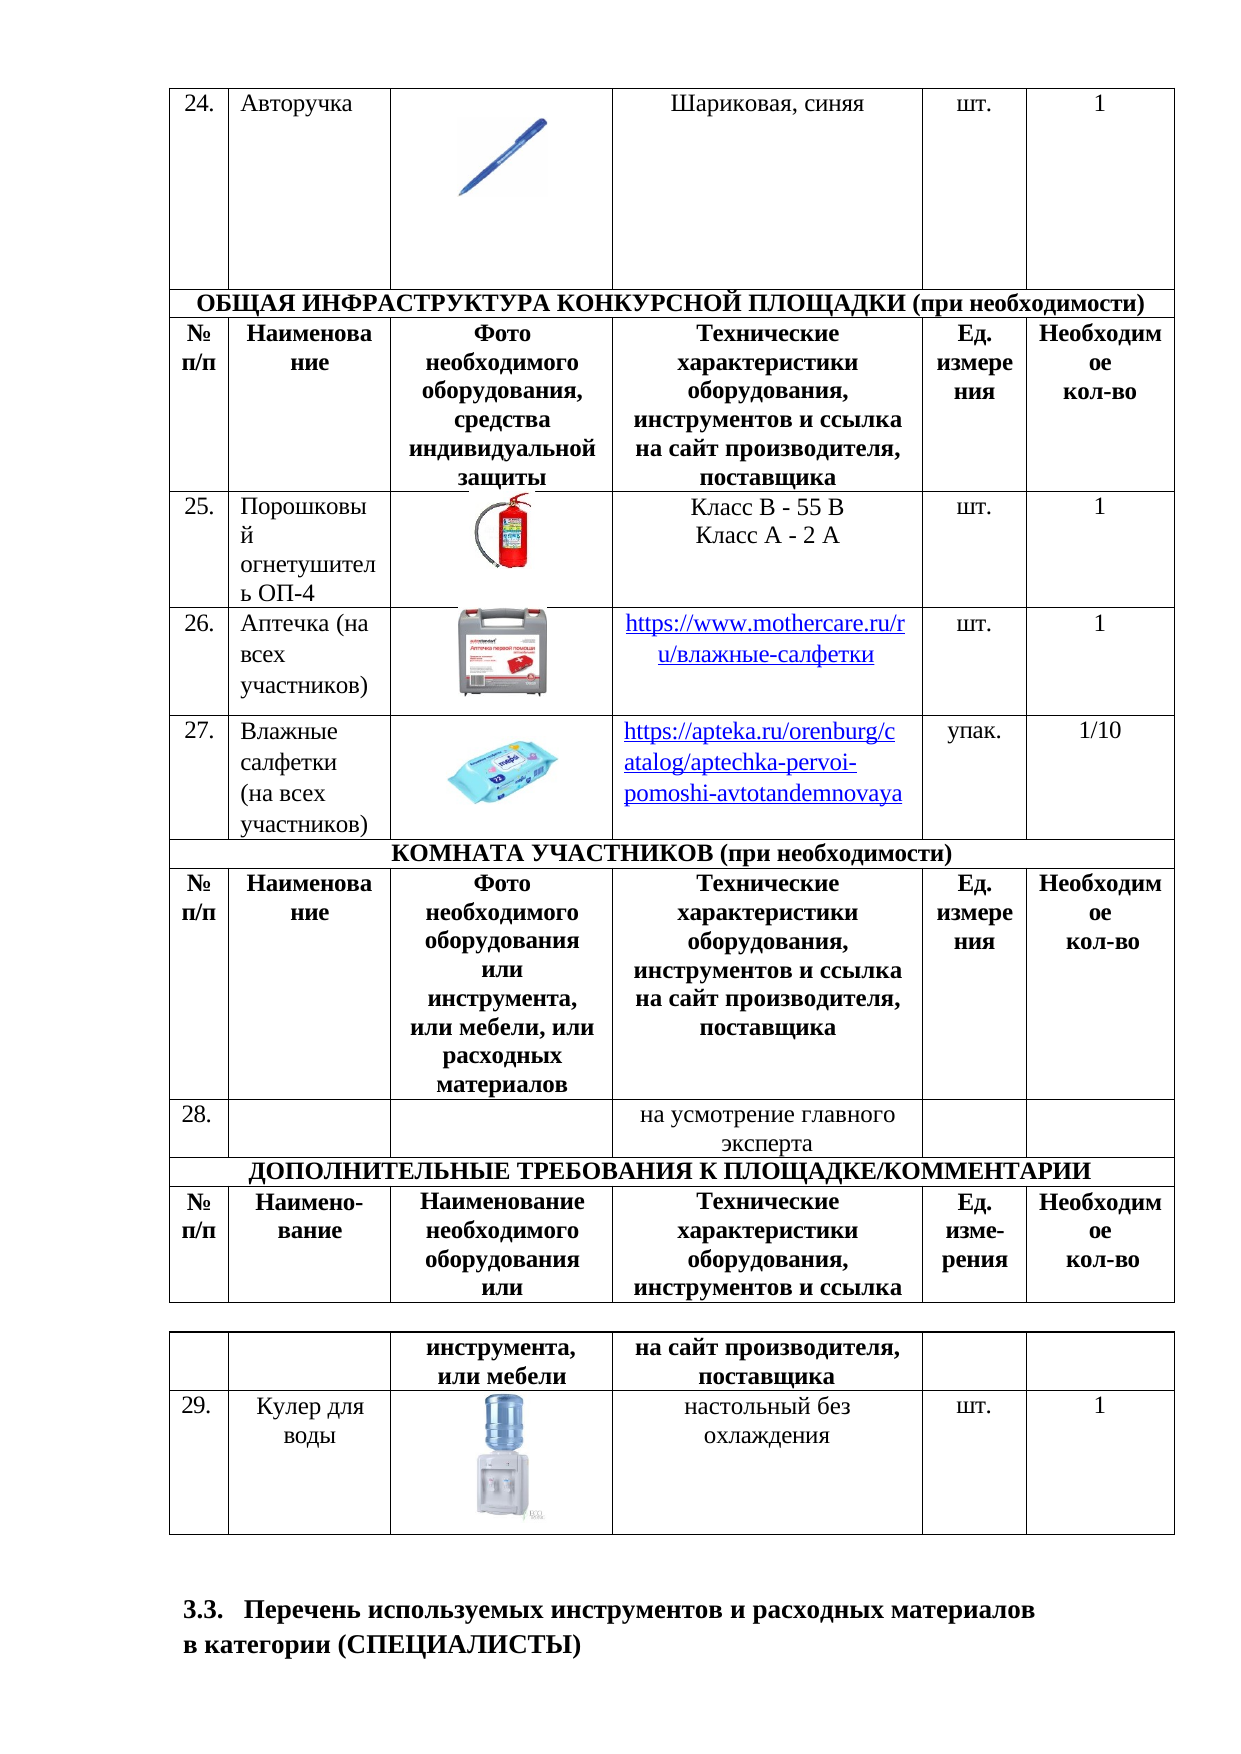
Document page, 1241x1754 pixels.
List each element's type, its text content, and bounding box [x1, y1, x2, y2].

table_cell шт. [923, 492, 1026, 607]
table_cell № п/п [170, 869, 228, 1098]
table_cell Технические характеристики оборудования, инструментов и ссылка [613, 1187, 922, 1302]
picture [458, 607, 547, 697]
table_cell Фото необходимого оборудования или инструмента, или мебели, или расходных материалов [391, 869, 612, 1098]
table_cell шт. [923, 608, 1026, 715]
table_cell ДОПОЛНИТЕЛЬНЫЕ ТРЕБОВАНИЯ К ПЛОЩАДКЕ/КОММЕНТАРИИ [170, 1158, 1174, 1186]
table_cell https://www.mothercare.ru/r u/влажные-салфетки [613, 608, 922, 715]
table_cell Шариковая, синяя [613, 89, 922, 289]
table_cell № п/п [170, 1187, 228, 1302]
table_header [229, 1333, 390, 1390]
table_cell 25. [170, 492, 228, 607]
table_cell 1 [1027, 1391, 1174, 1534]
table_cell ОБЩАЯ ИНФРАСТРУКТУРА КОНКУРСНОЙ ПЛОЩАДКИ (при необходимости) [170, 290, 1174, 317]
table_cell Порошковы й огнетушител ь ОП-4 [229, 492, 390, 607]
table_cell Класс В - 55 В Класс А - 2 А [613, 492, 922, 607]
table_cell шт. [923, 1391, 1026, 1534]
table_cell упак. [923, 716, 1026, 839]
table_header на сайт производителя, поставщика [613, 1333, 922, 1390]
table_cell 1 [1027, 492, 1174, 607]
table_cell Влажные салфетки (на всех участников) [229, 716, 390, 839]
table_cell шт. [923, 89, 1026, 289]
table_header [1027, 1333, 1174, 1390]
table_cell [1027, 1100, 1174, 1157]
table_cell [229, 1100, 390, 1157]
table_cell [923, 1100, 1026, 1157]
table_cell Фото необходимого оборудования, средства индивидуальной защиты [391, 318, 612, 491]
table_cell 1 [1027, 608, 1174, 715]
table_cell 28. [170, 1100, 228, 1157]
table_cell Кулер для воды [229, 1391, 390, 1534]
table_cell Наименова ние [229, 869, 390, 1098]
table_cell 27. [170, 716, 228, 839]
table_cell 29. [170, 1391, 228, 1534]
picture [456, 117, 548, 197]
table_cell № п/п [170, 318, 228, 491]
table_cell [391, 89, 612, 289]
list Перечень используемых инструментов и расходных материалов в категории (СПЕЦИАЛИСТЫ) [183, 1593, 1036, 1660]
table_cell [391, 716, 612, 839]
table_cell Технические характеристики оборудования, инструментов и ссылка на сайт производителя, поставщика [613, 318, 922, 491]
picture [445, 736, 560, 805]
table_cell Аптечка (на всех участников) [229, 608, 390, 715]
table_cell Ед. измере ния [923, 318, 1026, 491]
table_cell 1/10 [1027, 716, 1174, 839]
table_header [923, 1333, 1026, 1390]
table_cell [391, 492, 612, 607]
table_cell Наимено- вание [229, 1187, 390, 1302]
table_cell https://apteka.ru/orenburg/c atalog/aptechka-pervoi- pomoshi-avtotandemnovaya [613, 716, 922, 839]
picture [475, 1391, 547, 1523]
table_cell [391, 1391, 612, 1534]
table_cell 1 [1027, 89, 1174, 289]
table_header [170, 1333, 228, 1390]
table_cell 24. [170, 89, 228, 289]
table_cell Авторучка [229, 89, 390, 289]
table_cell КОМНАТА УЧАСТНИКОВ (при необходимости) [170, 840, 1174, 867]
table_cell Необходим ое кол-во [1027, 1187, 1174, 1302]
table_cell 26. [170, 608, 228, 715]
table_cell [391, 1100, 612, 1157]
table_cell настольный без охлаждения [613, 1391, 922, 1534]
table_cell Необходим ое кол-во [1027, 318, 1174, 491]
table_cell на усмотрение главного эксперта [613, 1100, 922, 1157]
table_cell [391, 608, 612, 715]
table_cell Ед. изме- рения [923, 1187, 1026, 1302]
table_cell Наименование необходимого оборудования или [391, 1187, 612, 1302]
table_cell Технические характеристики оборудования, инструментов и ссылка на сайт производителя, поставщика [613, 869, 922, 1098]
table_cell Ед. измере ния [923, 869, 1026, 1098]
picture [469, 491, 536, 569]
table_header инструмента, или мебели [391, 1333, 612, 1390]
table_cell Необходим ое кол-во [1027, 869, 1174, 1098]
table_cell Наименова ние [229, 318, 390, 491]
